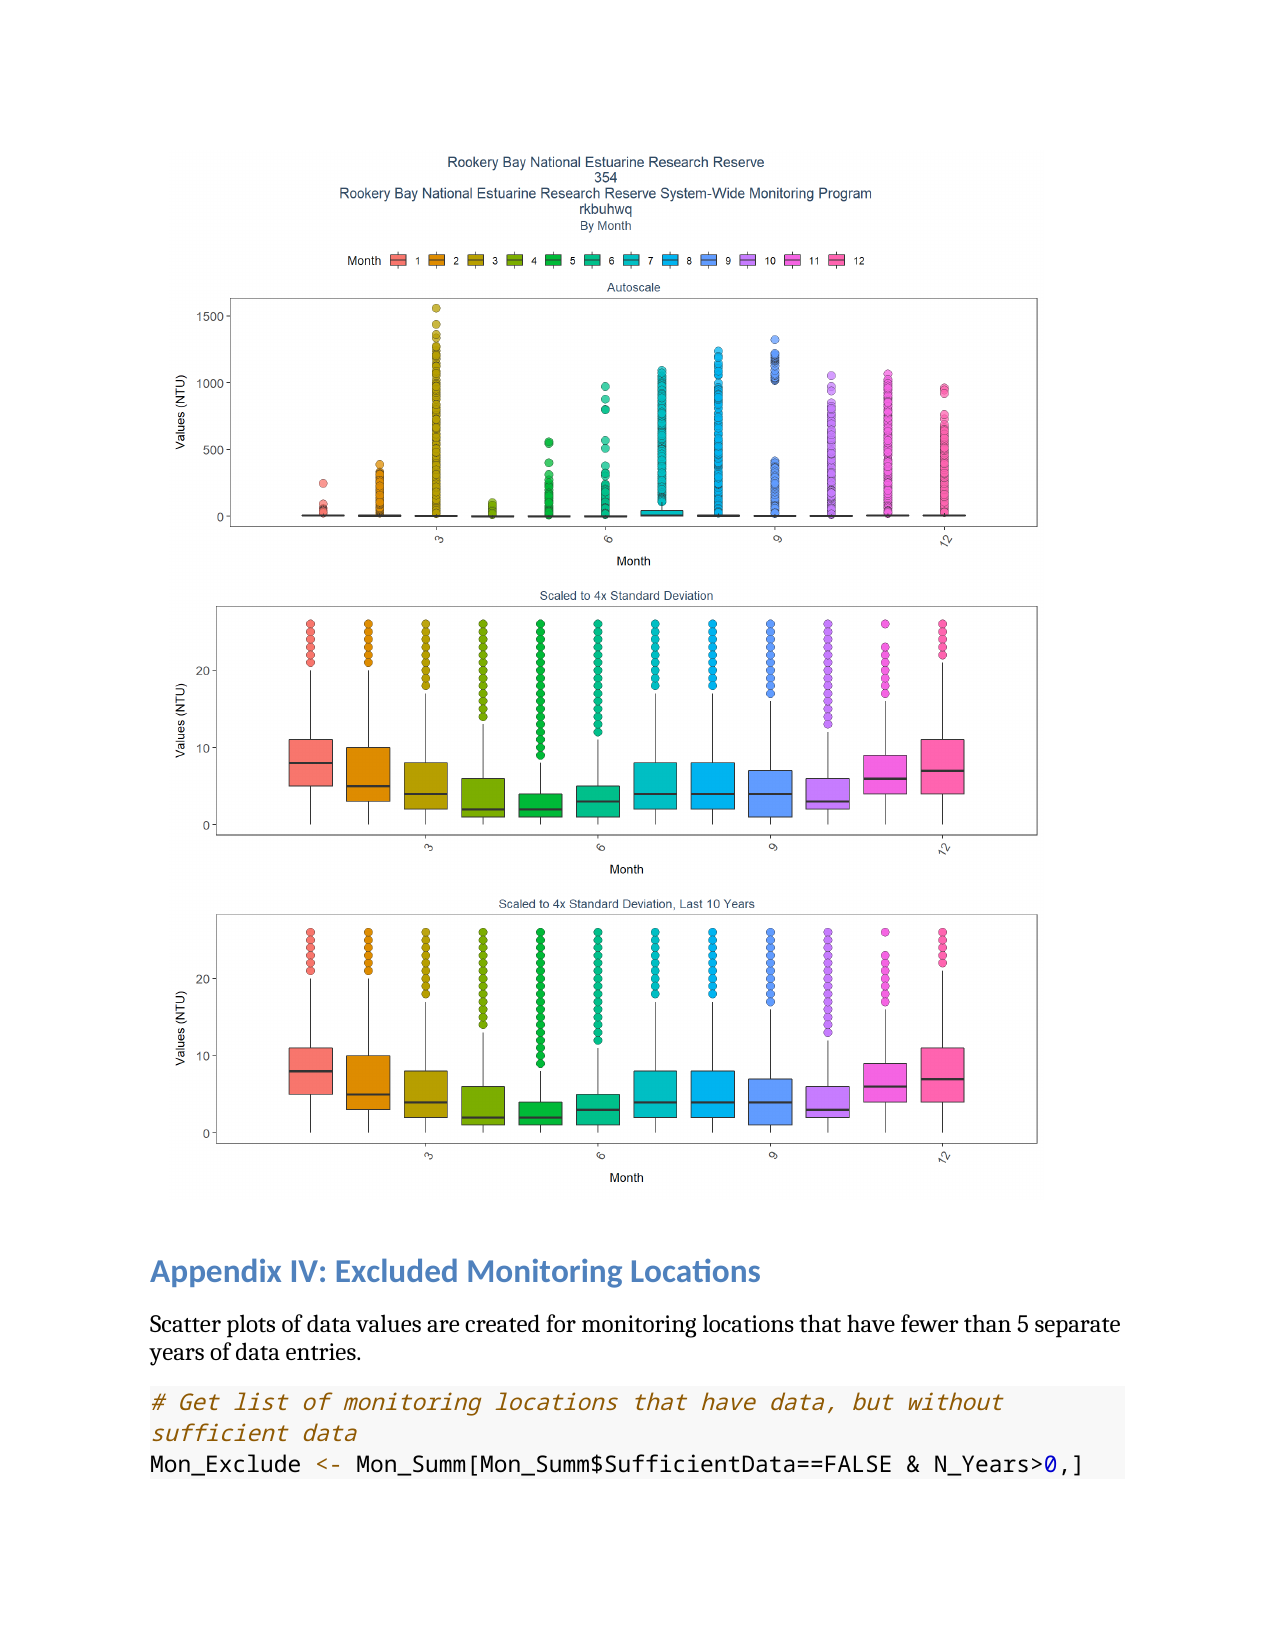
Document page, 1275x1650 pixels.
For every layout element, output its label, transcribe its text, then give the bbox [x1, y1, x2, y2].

picture [168, 150, 1044, 1200]
subtitle Appendix IV: Excluded Monitoring Locations [150, 1250, 1125, 1291]
text Scatter plots of data values are created for monitoring locations that have fewer than 5 separate years of data entries. [150, 1309, 1125, 1367]
